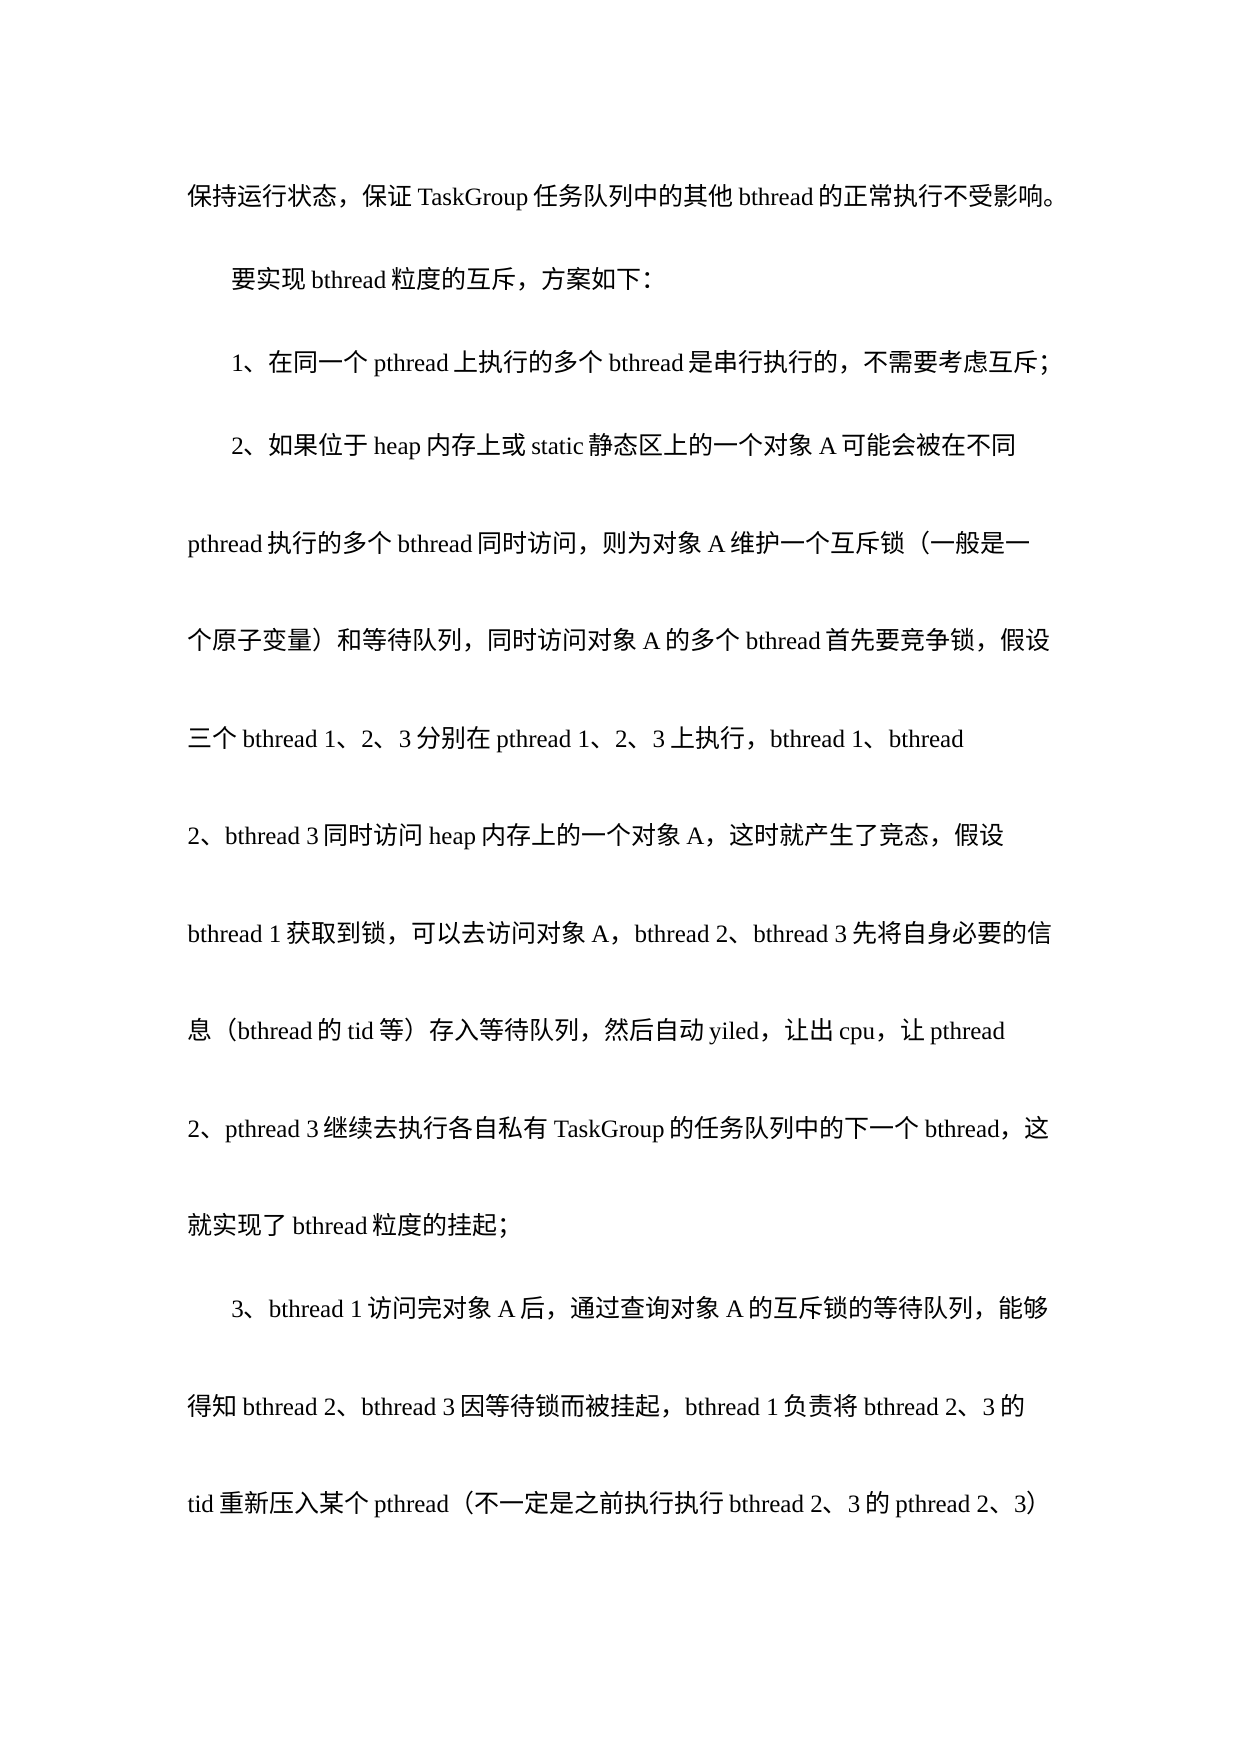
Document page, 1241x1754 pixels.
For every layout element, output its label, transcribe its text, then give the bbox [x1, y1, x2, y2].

text 2、如果位于heap内存上或static静态区上的一个对象A可能会被在不同pthread执行的多个bthread同时访问，则为对象A维护一个互斥锁（一般是一个原子变量）和等待队列，同时访问对象A的多个bthread首先要竞争锁，假设三个bthread 1、2、3分别在pthread 1、2、3上执行，bthread 1、bthread 2、bthread 3同时访问heap内存上的一个对象A，这时就产生了竞态，假设bthread 1获取到锁，可以去访问对象A，bthread 2、bthread 3先将自身必要的信息（bthread的tid等）存入等待队列，然后自动yiled，让出cpu，让pthread 2、pthread 3继续去执行各自私有TaskGroup的任务队列中的下一个bthread，这就实现了bthread粒度的挂起； [187, 411, 1053, 1256]
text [187, 162, 1053, 227]
text 要实现bthread粒度的互斥，方案如下： [187, 245, 1053, 310]
text 1、在同一个pthread上执行的多个bthread是串行执行的，不需要考虑互斥； [187, 328, 1053, 393]
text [187, 1274, 1053, 1534]
